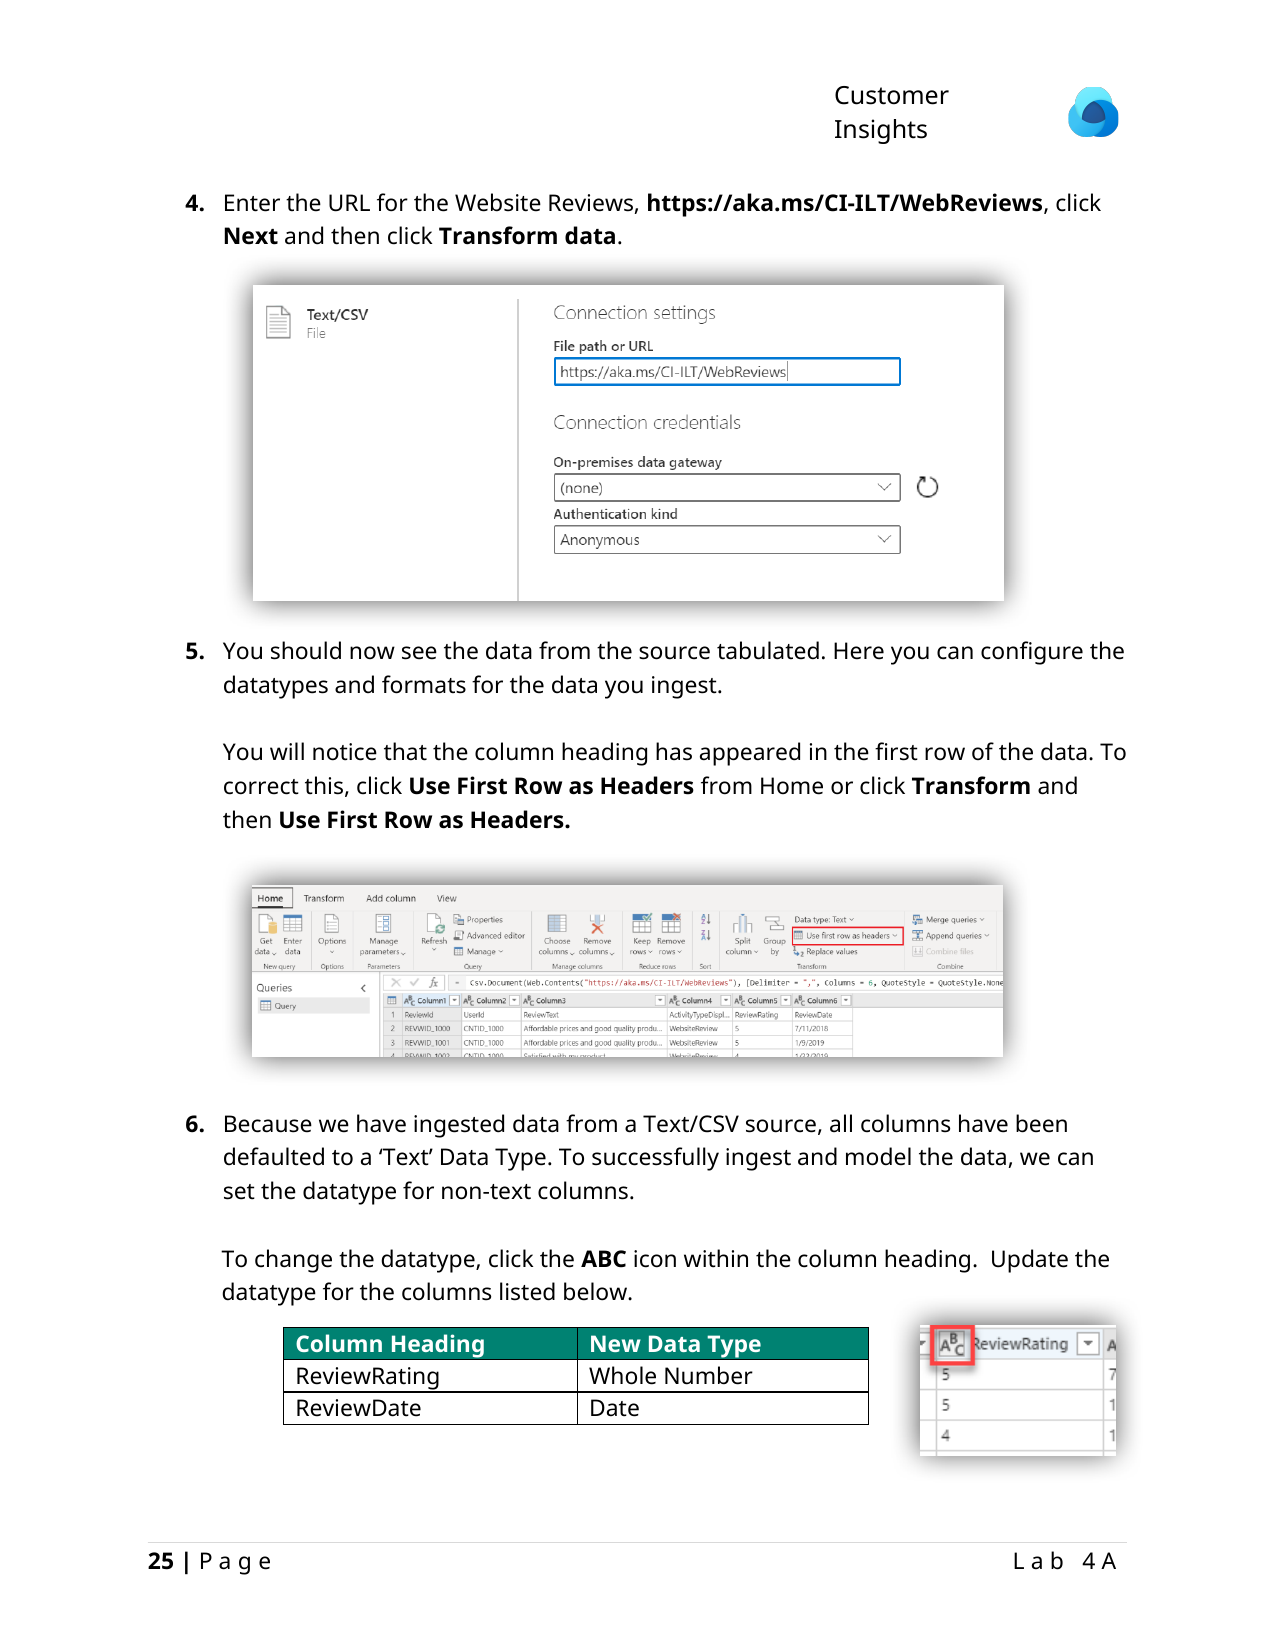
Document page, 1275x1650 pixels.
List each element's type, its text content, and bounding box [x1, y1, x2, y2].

table_header Column Heading [284, 1328, 577, 1359]
table_header New Data Type [578, 1328, 868, 1359]
list To change the datatype, click the ABC icon within the column heading. Update the datatype for the columns listed below. [221, 1209, 1127, 1308]
table_cell ReviewDate [284, 1393, 577, 1424]
picture [252, 885, 1003, 1057]
list Because we have ingested data from a Text/CSV source, all columns have been defaulted to a ‘Text’ Data Type. To successfully ingest and model the data, we can set the datatype for non-text columns. [185, 1108, 1127, 1206]
table_cell Whole Number [578, 1360, 868, 1391]
picture [920, 1325, 1116, 1456]
table_cell Date [578, 1393, 868, 1424]
picture [253, 285, 1004, 601]
list You should now see the data from the source tabulated. Here you can configure the datatypes and formats for the data you ingest. You will notice that the column heading has appeared in the first row of the data. To correct this, click Use First Row as Headers from Home or click Transform and then Use First Row as Headers. [185, 635, 1127, 835]
picture [1068, 87, 1119, 137]
table_cell ReviewRating [284, 1360, 577, 1391]
